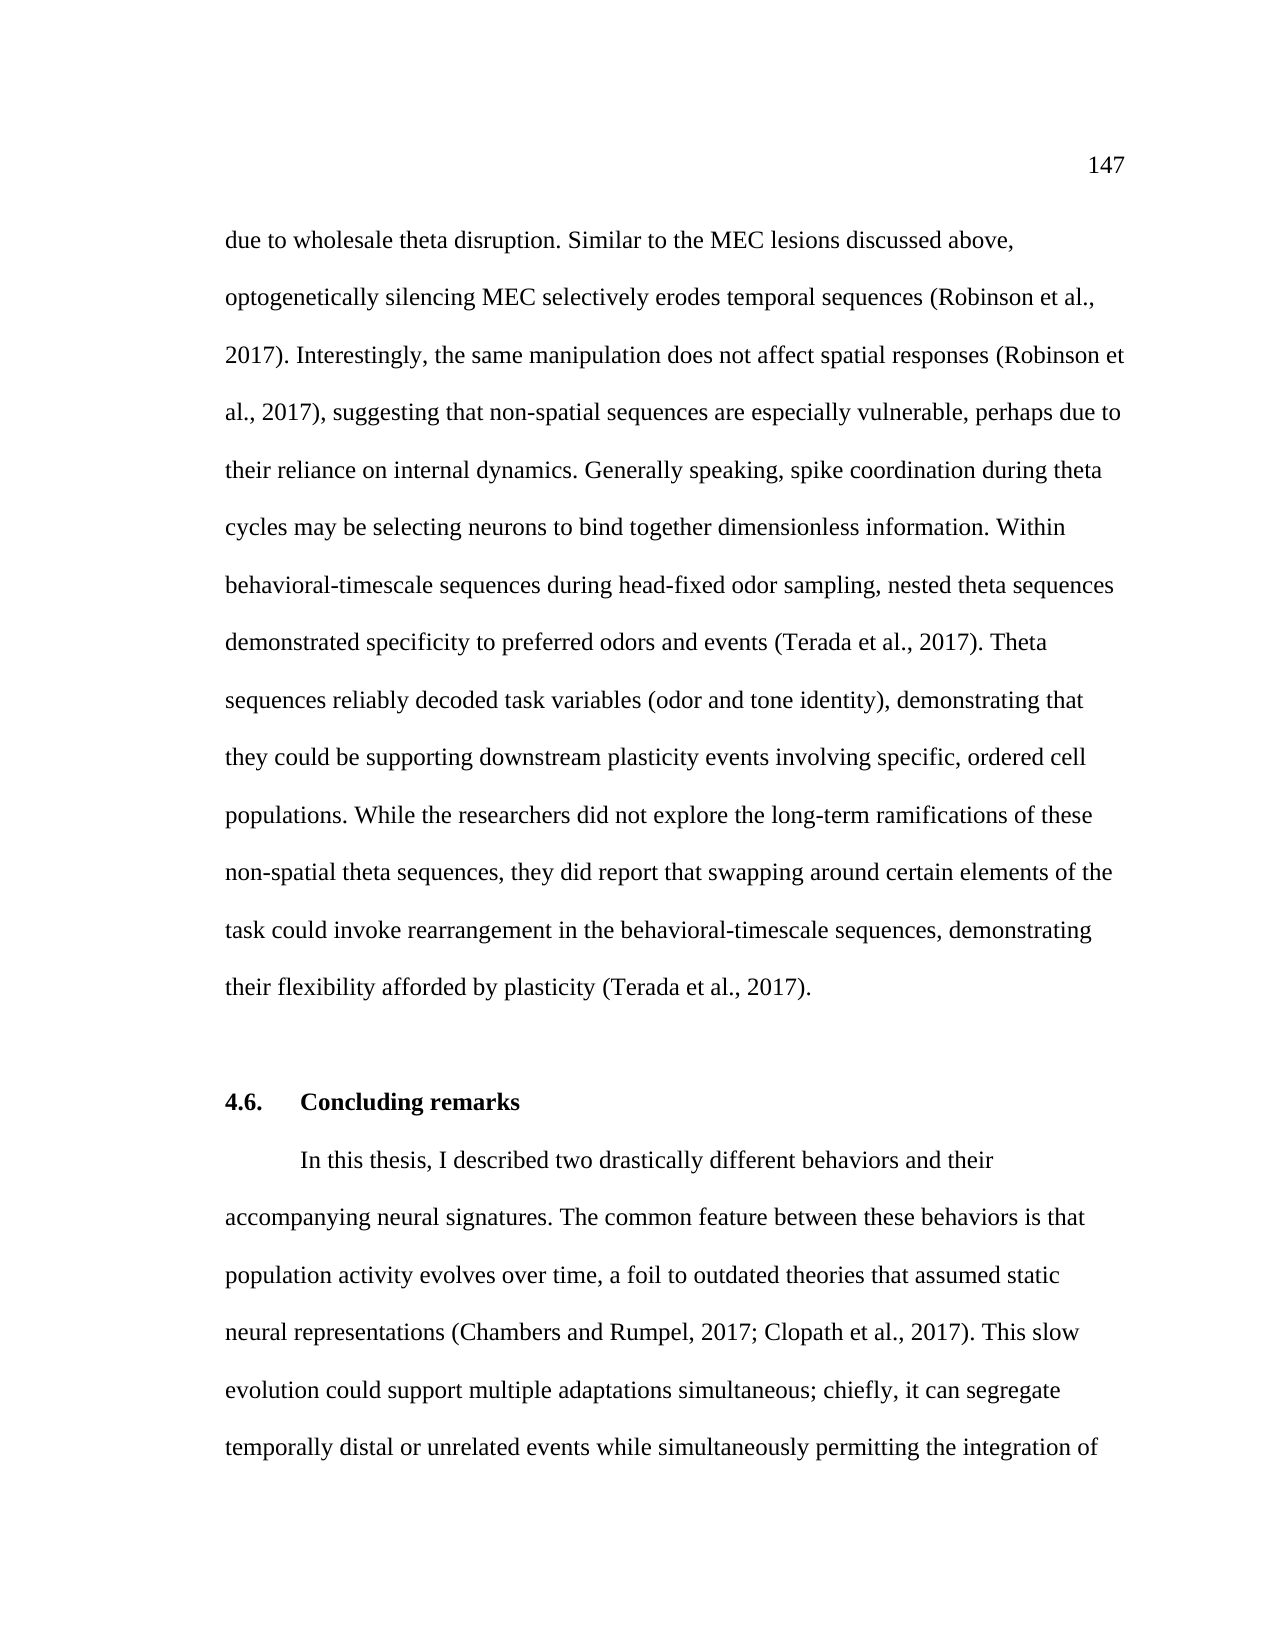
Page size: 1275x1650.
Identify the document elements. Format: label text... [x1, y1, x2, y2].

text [225, 1145, 1125, 1461]
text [225, 225, 1125, 1001]
subtitle Concluding remarks [225, 1087, 1125, 1116]
